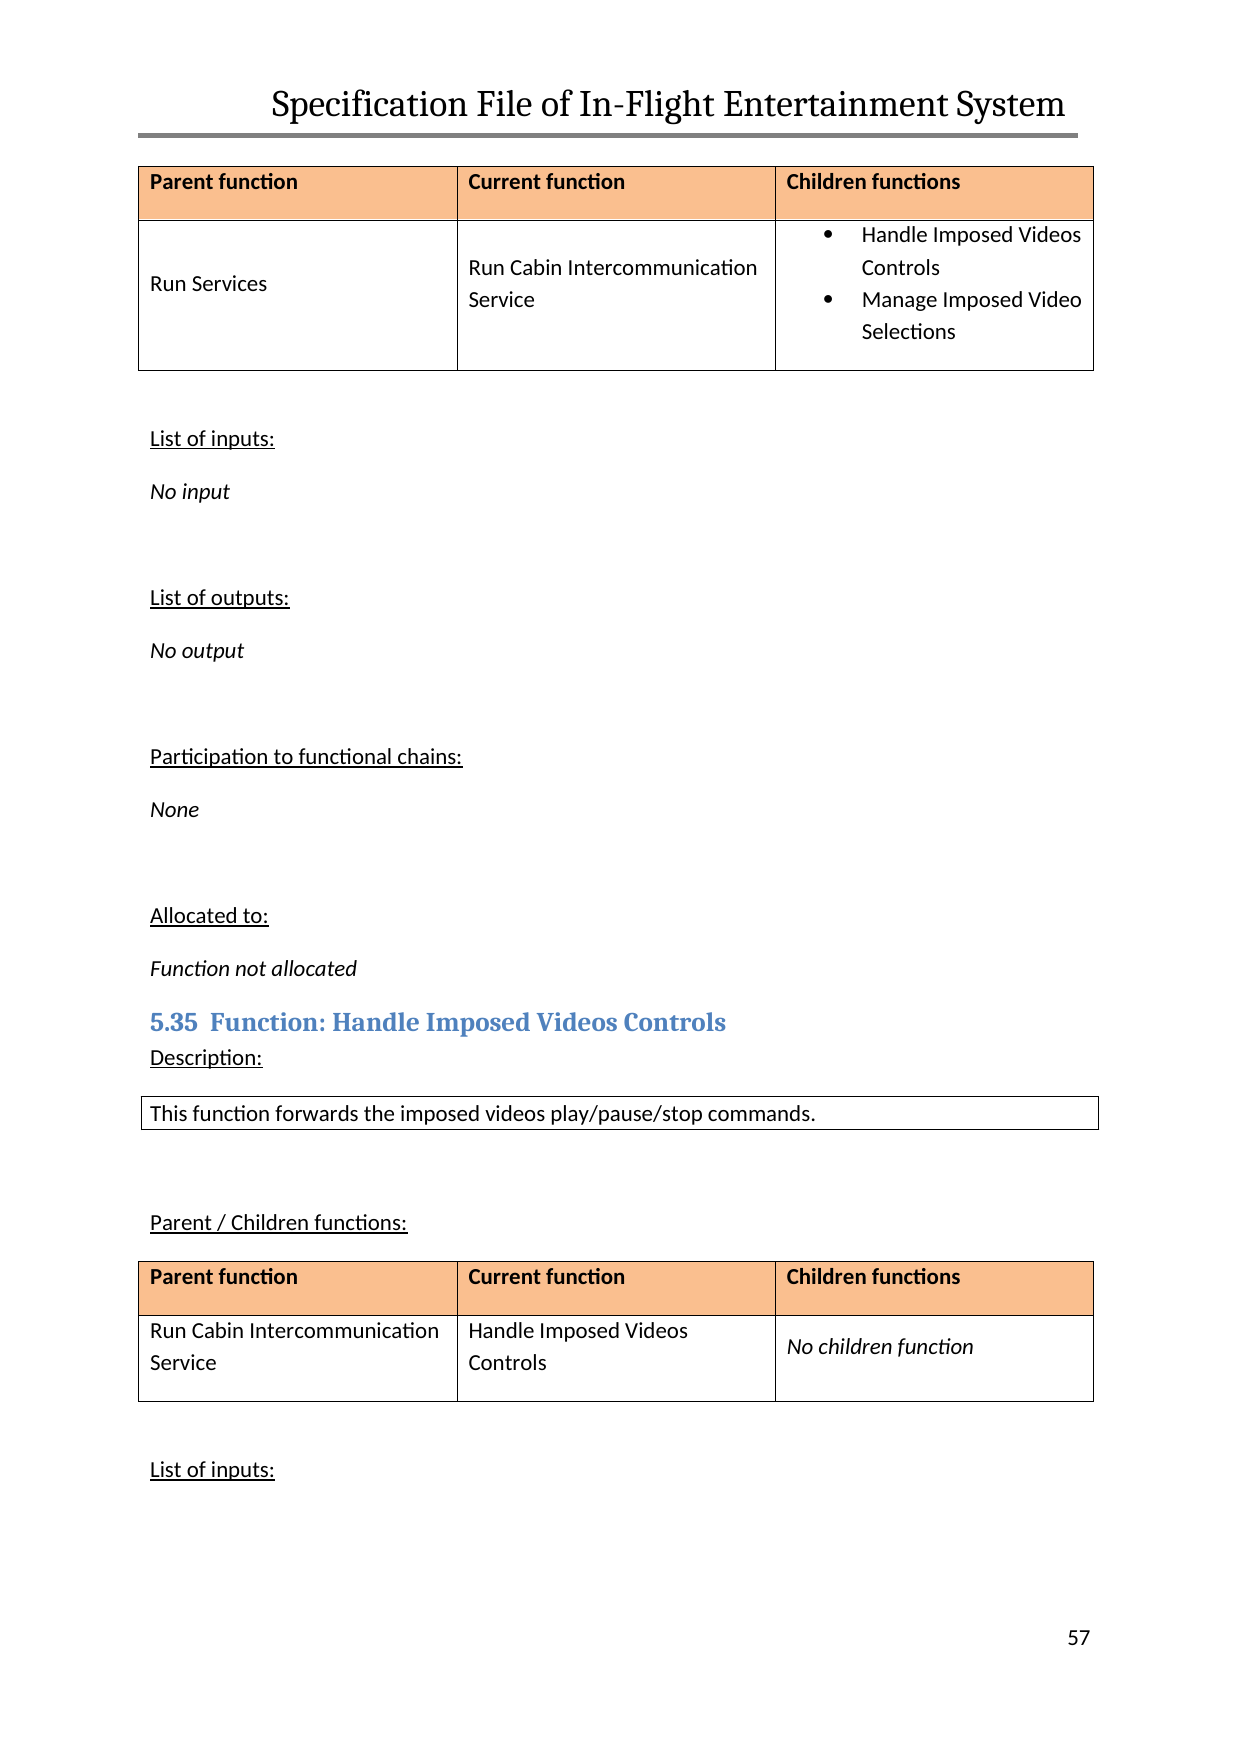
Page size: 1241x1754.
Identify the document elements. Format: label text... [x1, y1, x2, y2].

table_header Children functions [776, 1262, 1093, 1315]
table_header Current function [458, 167, 775, 219]
text Allocated to: [150, 901, 1090, 929]
text List of inputs: [150, 424, 1090, 452]
text None [150, 795, 1090, 823]
table_cell Run Services [139, 221, 457, 370]
text Function not allocated [150, 954, 1090, 982]
table_cell Handle Imposed Videos Controls Manage Imposed Video Selections [776, 221, 1093, 370]
text List of inputs: [150, 1455, 1090, 1483]
subtitle Function: Handle Imposed Videos Controls [150, 1007, 1090, 1038]
table_header Children functions [776, 167, 1093, 219]
table_cell Run Cabin Intercommunication Service [139, 1316, 457, 1401]
text No output [150, 636, 1090, 664]
table_header Parent function [139, 1262, 457, 1315]
table_cell No children function [776, 1316, 1093, 1401]
table_header Parent function [139, 167, 457, 219]
text Parent / Children functions: [150, 1208, 1090, 1236]
text Participation to functional chains: [150, 742, 1090, 770]
table_cell Handle Imposed Videos Controls [458, 1316, 775, 1401]
table_header Current function [458, 1262, 775, 1315]
text Description: [150, 1043, 1090, 1071]
table_cell Run Cabin Intercommunication Service [458, 221, 775, 370]
text This function forwards the imposed videos play/pause/stop commands. [142, 1097, 1098, 1129]
text List of outputs: [150, 583, 1090, 611]
text No input [150, 477, 1090, 505]
